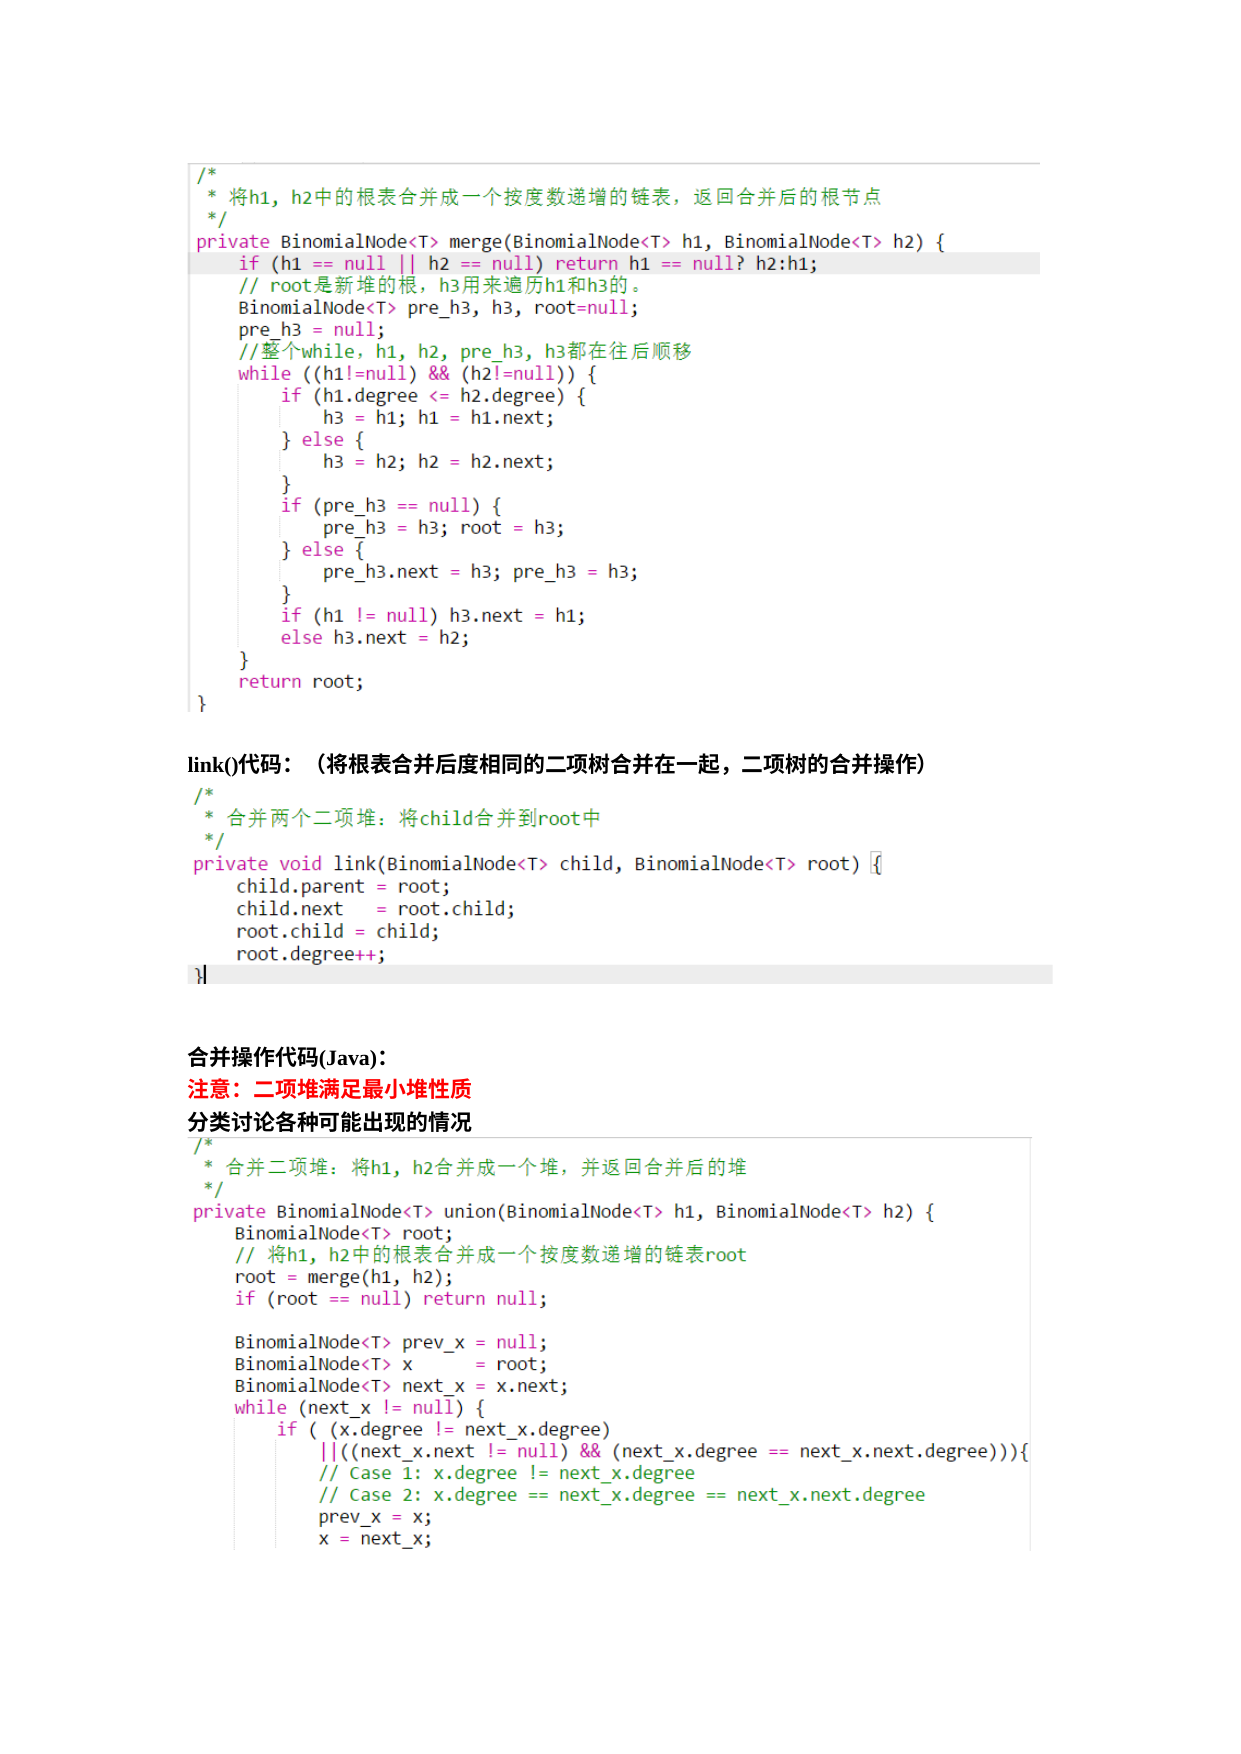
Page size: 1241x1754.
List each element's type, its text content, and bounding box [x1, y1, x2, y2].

picture [187, 1137, 1033, 1551]
text 合并操作代码(Java)： [187, 1039, 1053, 1072]
picture [187, 162, 1040, 712]
text link()代码：（将根表合并后度相同的二项树合并在一起，二项树的合并操作） [187, 747, 1053, 779]
text 注意：二项堆满足最小堆性质 [187, 1072, 1053, 1104]
text 分类讨论各种可能出现的情况 [187, 1104, 1053, 1137]
picture [187, 779, 1053, 984]
